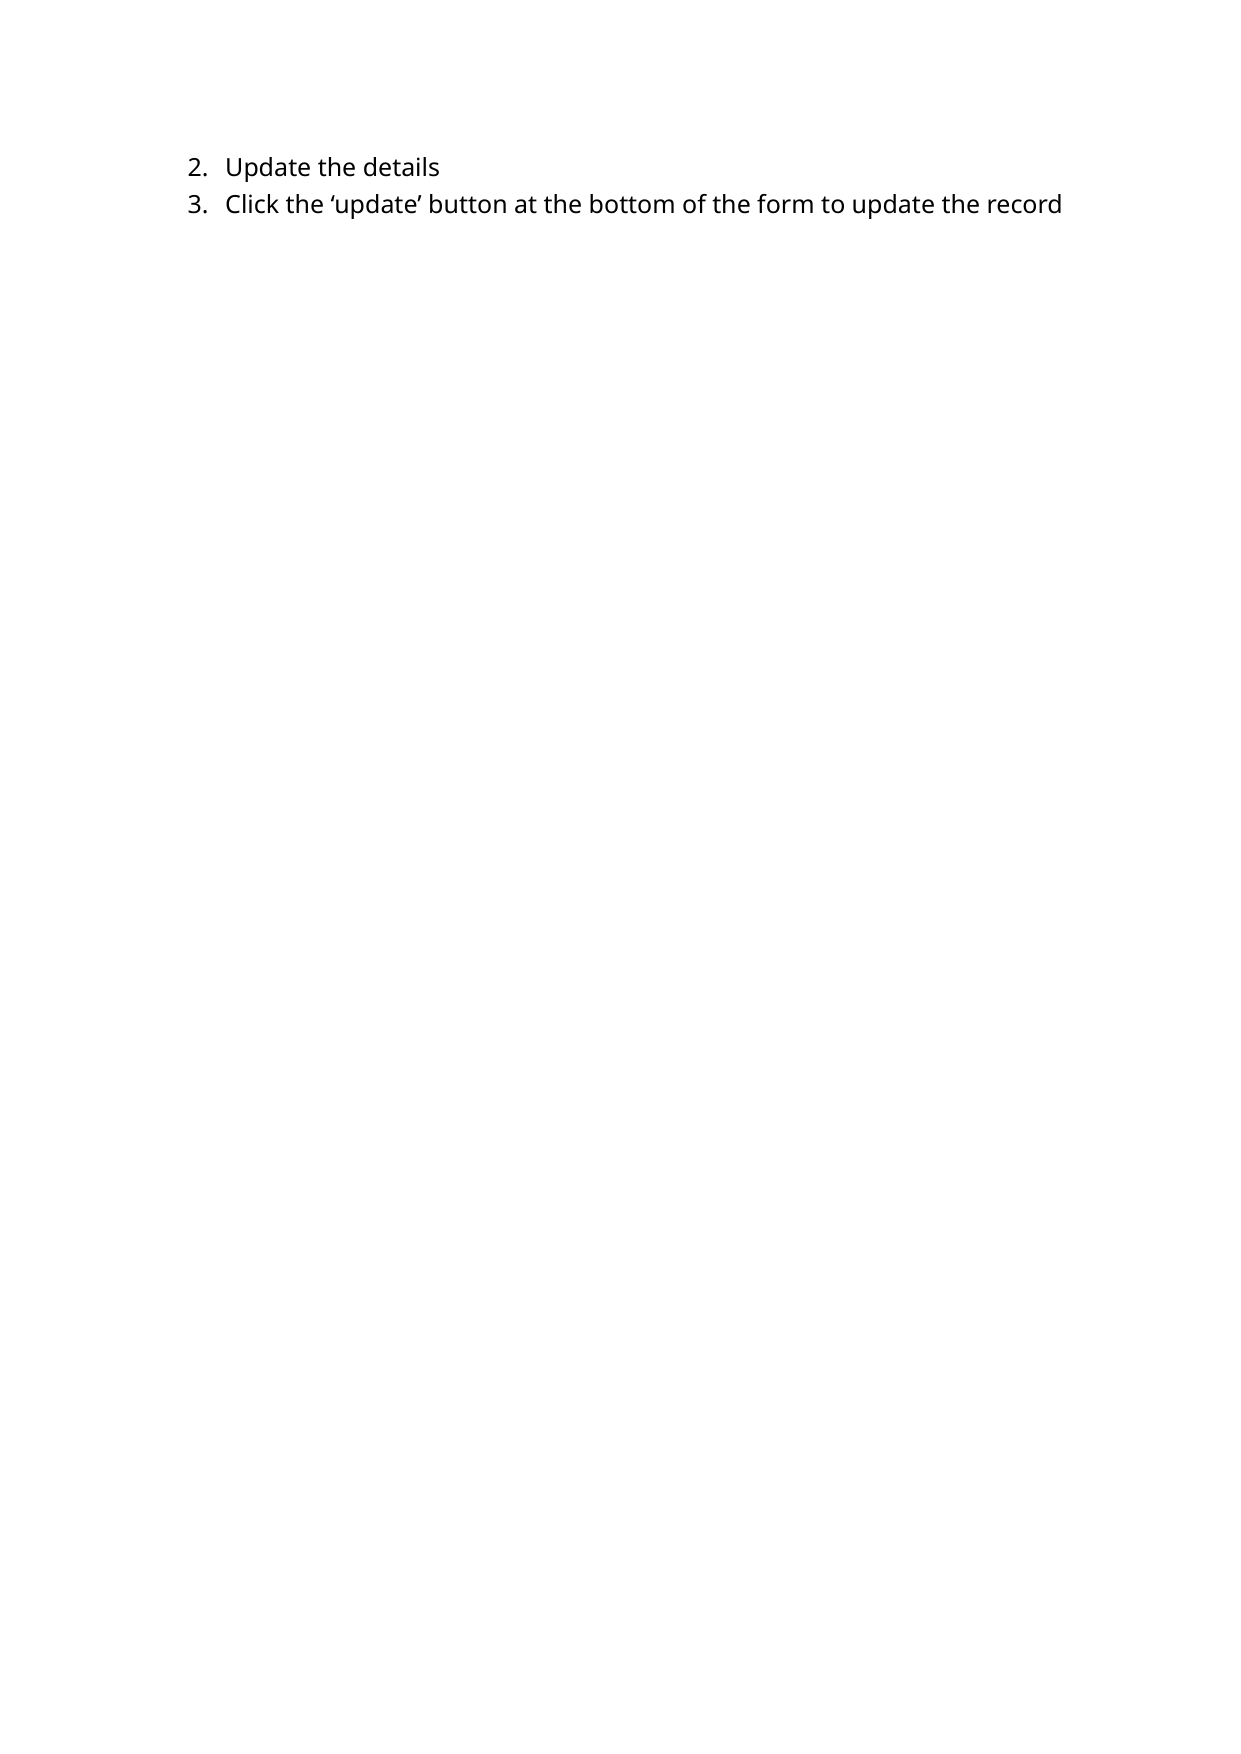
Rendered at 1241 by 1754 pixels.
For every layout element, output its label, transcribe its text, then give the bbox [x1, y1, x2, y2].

list Click the ‘update’ button at the bottom of the form to update the record [187, 187, 1090, 221]
list Update the details [187, 150, 1090, 184]
